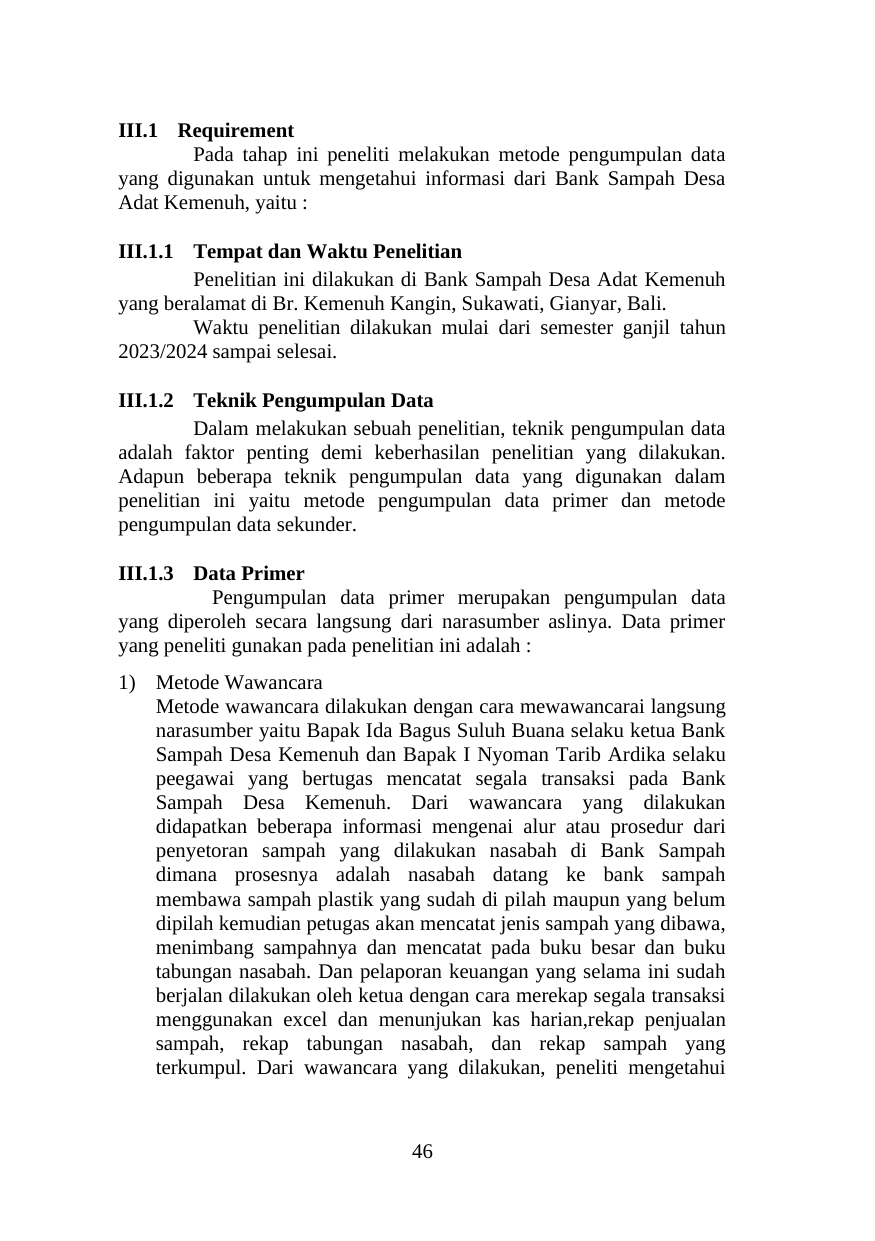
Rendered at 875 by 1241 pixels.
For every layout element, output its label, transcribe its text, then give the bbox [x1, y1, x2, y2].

text Penelitian ini dilakukan di Bank Sampah Desa Adat Kemenuh yang beralamat di Br. Kemenuh Kangin, Sukawati, Gianyar, Bali. [118, 267, 726, 315]
subtitle Requirement [118, 118, 726, 142]
text Pengumpulan data primer merupakan pengumpulan data yang diperoleh secara langsung dari narasumber aslinya. Data primer yang peneliti gunakan pada penelitian ini adalah : [118, 585, 726, 657]
subtitle Tempat dan Waktu Penelitian [118, 239, 726, 263]
subtitle Metode Wawancara [118, 670, 726, 694]
text Pada tahap ini peneliti melakukan metode pengumpulan data yang digunakan untuk mengetahui informasi dari Bank Sampah Desa Adat Kemenuh, yaitu : [118, 142, 726, 214]
text Waktu penelitian dilakukan mulai dari semester ganjil tahun 2023/2024 sampai selesai. [118, 315, 726, 363]
subtitle Data Primer [118, 561, 726, 585]
text Dalam melakukan sebuah penelitian, teknik pengumpulan data adalah faktor penting demi keberhasilan penelitian yang dilakukan. Adapun beberapa teknik pengumpulan data yang digunakan dalam penelitian ini yaitu metode pengumpulan data primer dan metode pengumpulan data sekunder. [118, 416, 726, 536]
subtitle Teknik Pengumpulan Data [118, 388, 726, 412]
